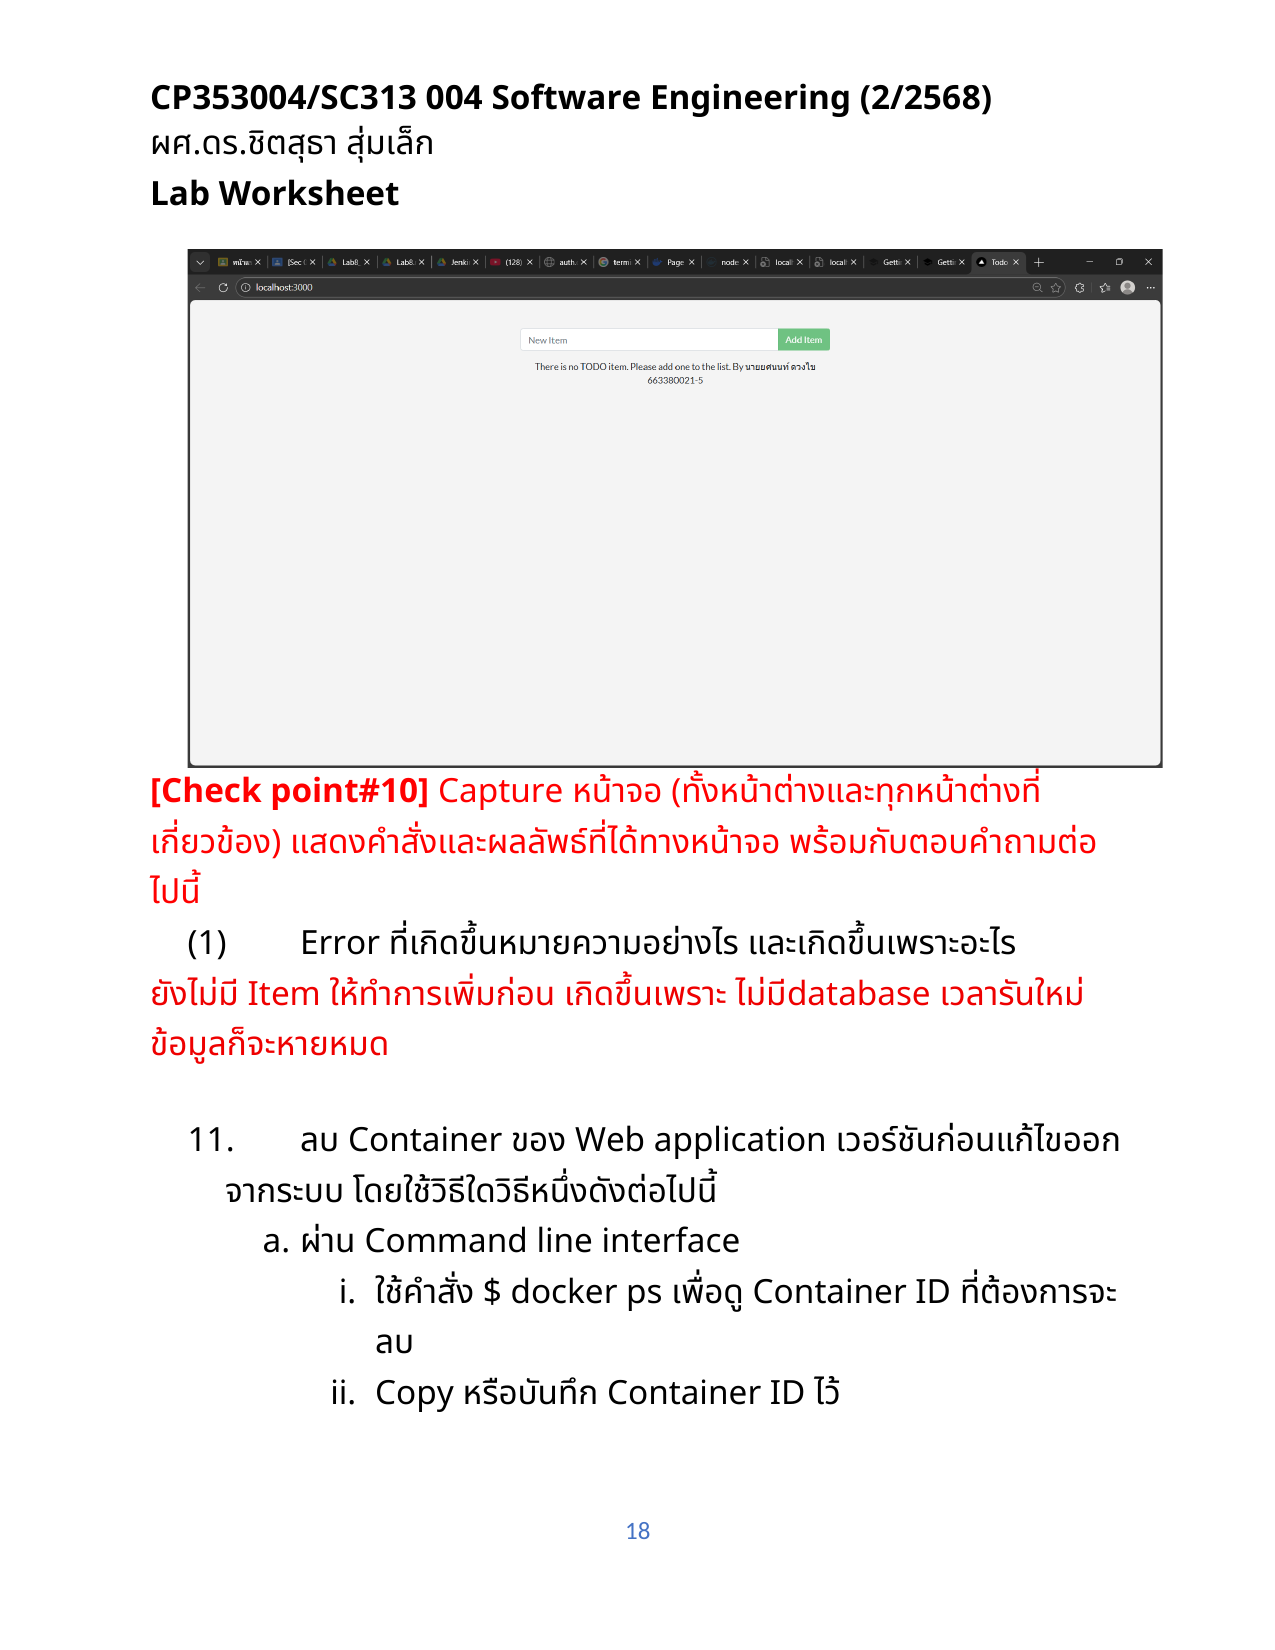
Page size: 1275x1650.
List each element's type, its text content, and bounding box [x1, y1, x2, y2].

list Copy หรือบันทึก Container ID ไว้ [356, 1369, 1125, 1419]
list Error ที่เกิดขึ้นหมายความอย่างไร และเกิดขึ้นเพราะอะไร [187, 919, 1125, 969]
text ยังไม่มี Item ให้ทำการเพิ่มก่อน เกิดขึ้นเพราะ ไม่มีdatabase เวลารันใหม่ข้อมูลก็จะหายหมด [150, 969, 1125, 1071]
list ผ่าน Command line interface [262, 1217, 1125, 1268]
list ลบ Container ของ Web application เวอร์​ชันก่อนแก้ไขออกจากระบบ โดยใช้วิธีใดวิธีหนึ่งดังต่อไปนี้ [187, 1116, 1125, 1217]
text [Check point#10] Capture หน้าจอ (ทั้งหน้าต่างและทุกหน้าต่างที่เกี่ยวข้อง) แสดงคำสั่งและผลลัพธ์ที่ได้ทางหน้าจอ พร้อมกับตอบคำถามต่อไปนี้ [150, 767, 1125, 919]
list ใช้คำสั่ง $ docker ps เพื่อดู Container ID ที่ต้องการจะลบ [356, 1268, 1125, 1369]
picture [187, 249, 1163, 768]
